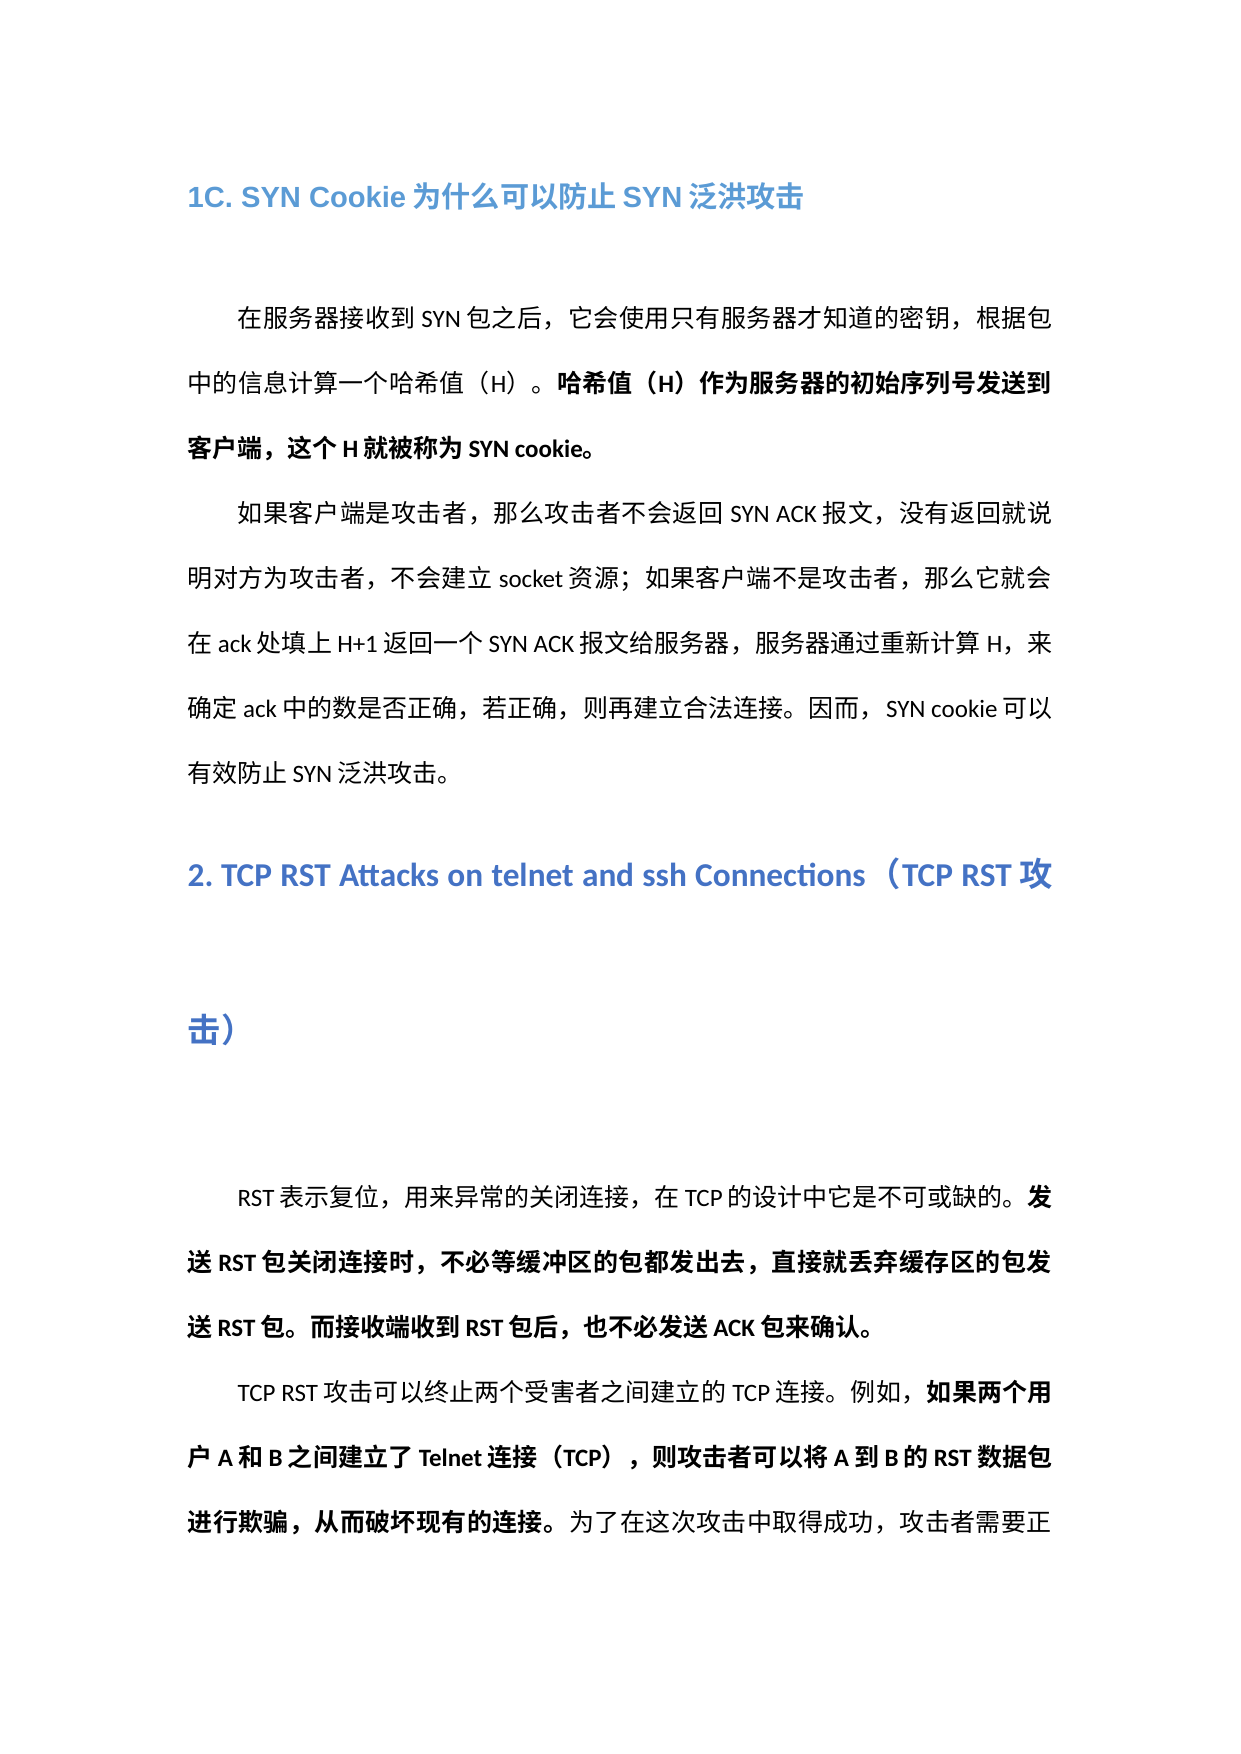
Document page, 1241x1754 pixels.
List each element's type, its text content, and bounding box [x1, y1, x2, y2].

text RST表示复位，用来异常的关闭连接，在TCP的设计中它是不可或缺的。发送RST包关闭连接时，不必等缓冲区的包都发出去，直接就丢弃缓存区的包发送RST包。而接收端收到RST包后，也不必发送ACK包来确认。 [187, 1163, 1053, 1358]
text 如果客户端是攻击者，那么攻击者不会返回SYN ACK报文，没有返回就说明对方为攻击者，不会建立socket资源；如果客户端不是攻击者，那么它就会在ack处填上H+1返回一个SYN ACK报文给服务器，服务器通过重新计算H，来确定ack中的数是否正确，若正确，则再建立合法连接。因而，SYN cookie可以有效防止SYN泛洪攻击。 [187, 479, 1053, 804]
subtitle 1C. SYN Cookie为什么可以防止SYN泛洪攻击 [187, 162, 1053, 227]
text 在服务器接收到SYN包之后，它会使用只有服务器才知道的密钥，根据包中的信息计算一个哈希值（H）。哈希值（H）作为服务器的初始序列号发送到客户端，这个H就被称为SYN cookie。 [187, 284, 1053, 479]
subtitle TCP RST Attacks on telnet and ssh Connections（TCP RST攻击） [187, 840, 1053, 1061]
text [187, 1358, 1053, 1553]
